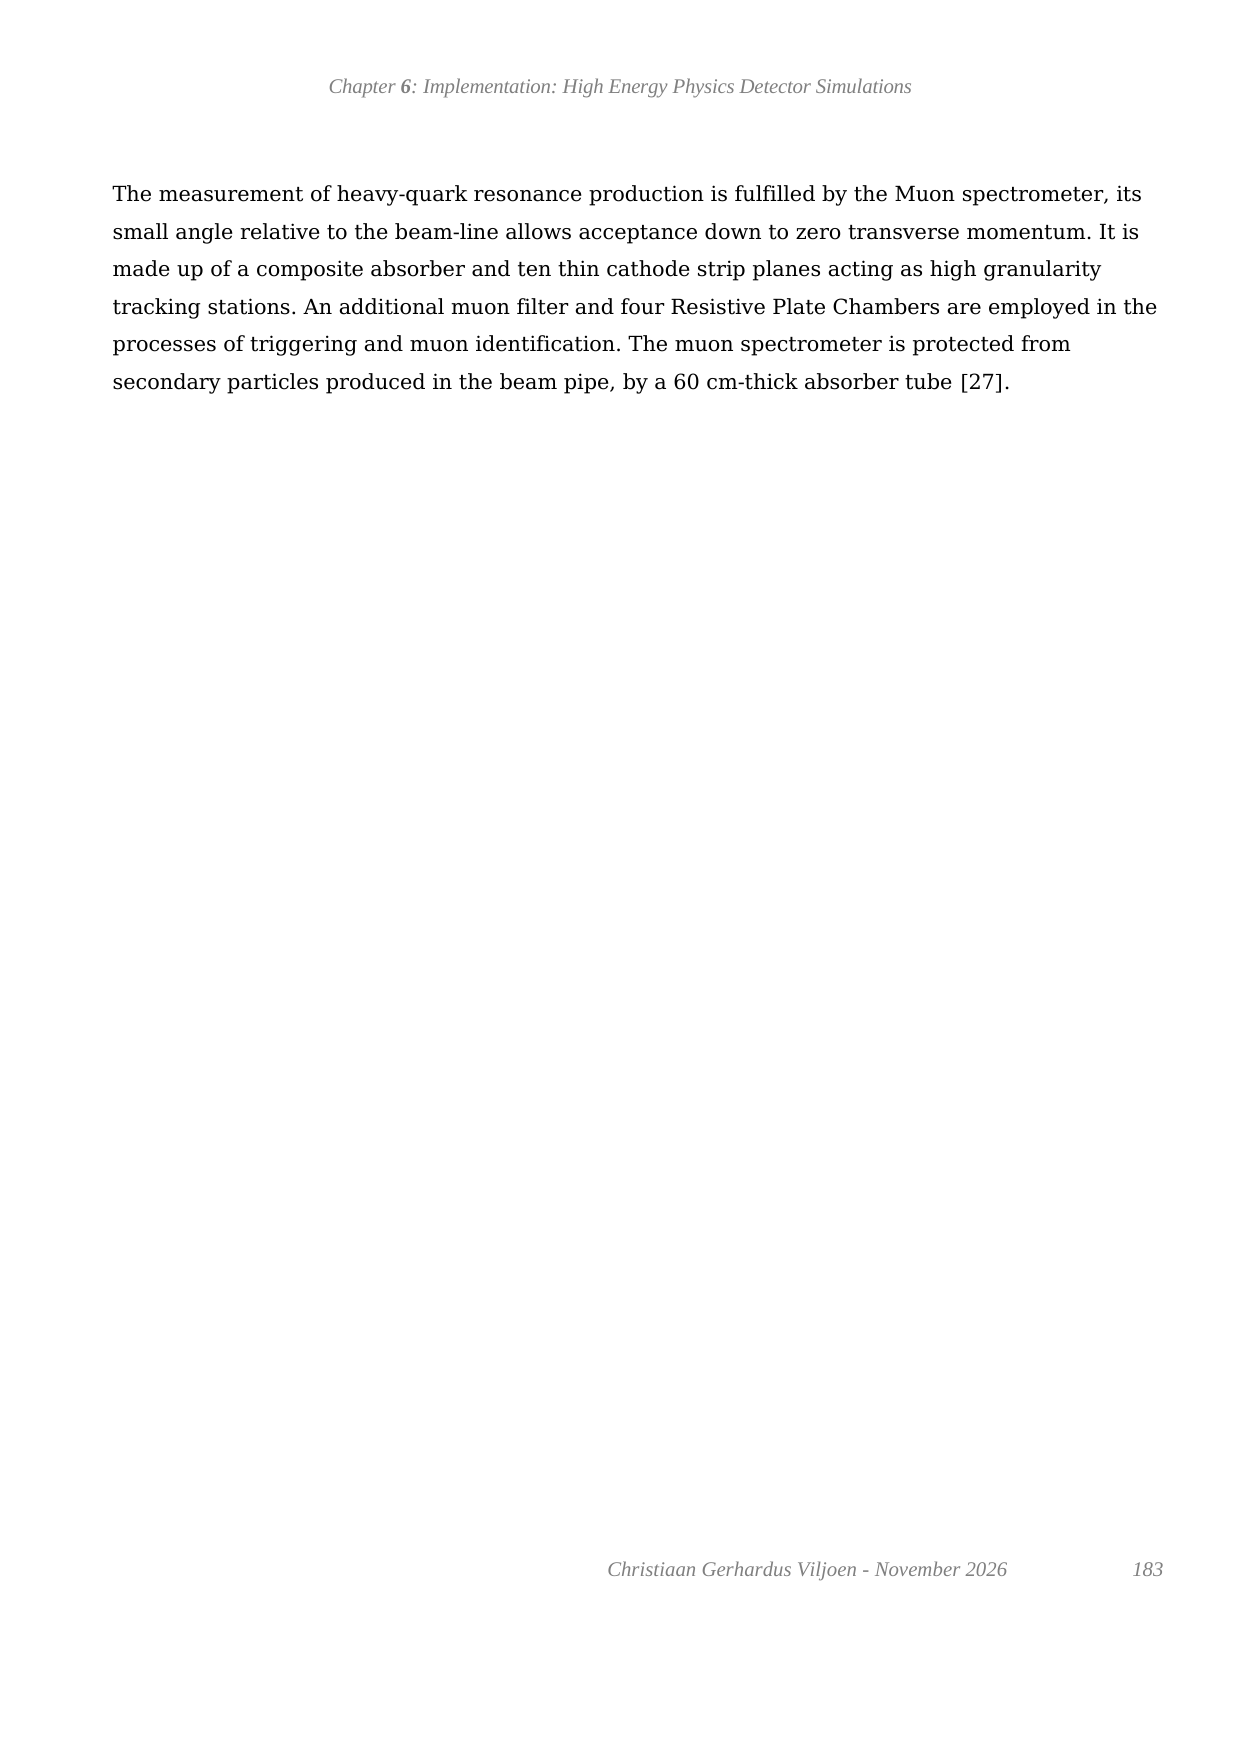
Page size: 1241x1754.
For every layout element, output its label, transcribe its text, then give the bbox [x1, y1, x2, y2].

text The measurement of heavy-quark resonance production is fulfilled by the Muon spectrometer, its small angle relative to the beam-line allows acceptance down to zero transverse momentum. It is made up of a composite absorber and ten thin cathode strip planes acting as high granularity tracking stations. An additional muon filter and four Resistive Plate Chambers are employed in the processes of triggering and muon identification. The muon spectrometer is protected from secondary particles produced in the beam pipe, by a 60 cm-thick absorber tube . [112, 181, 1165, 394]
